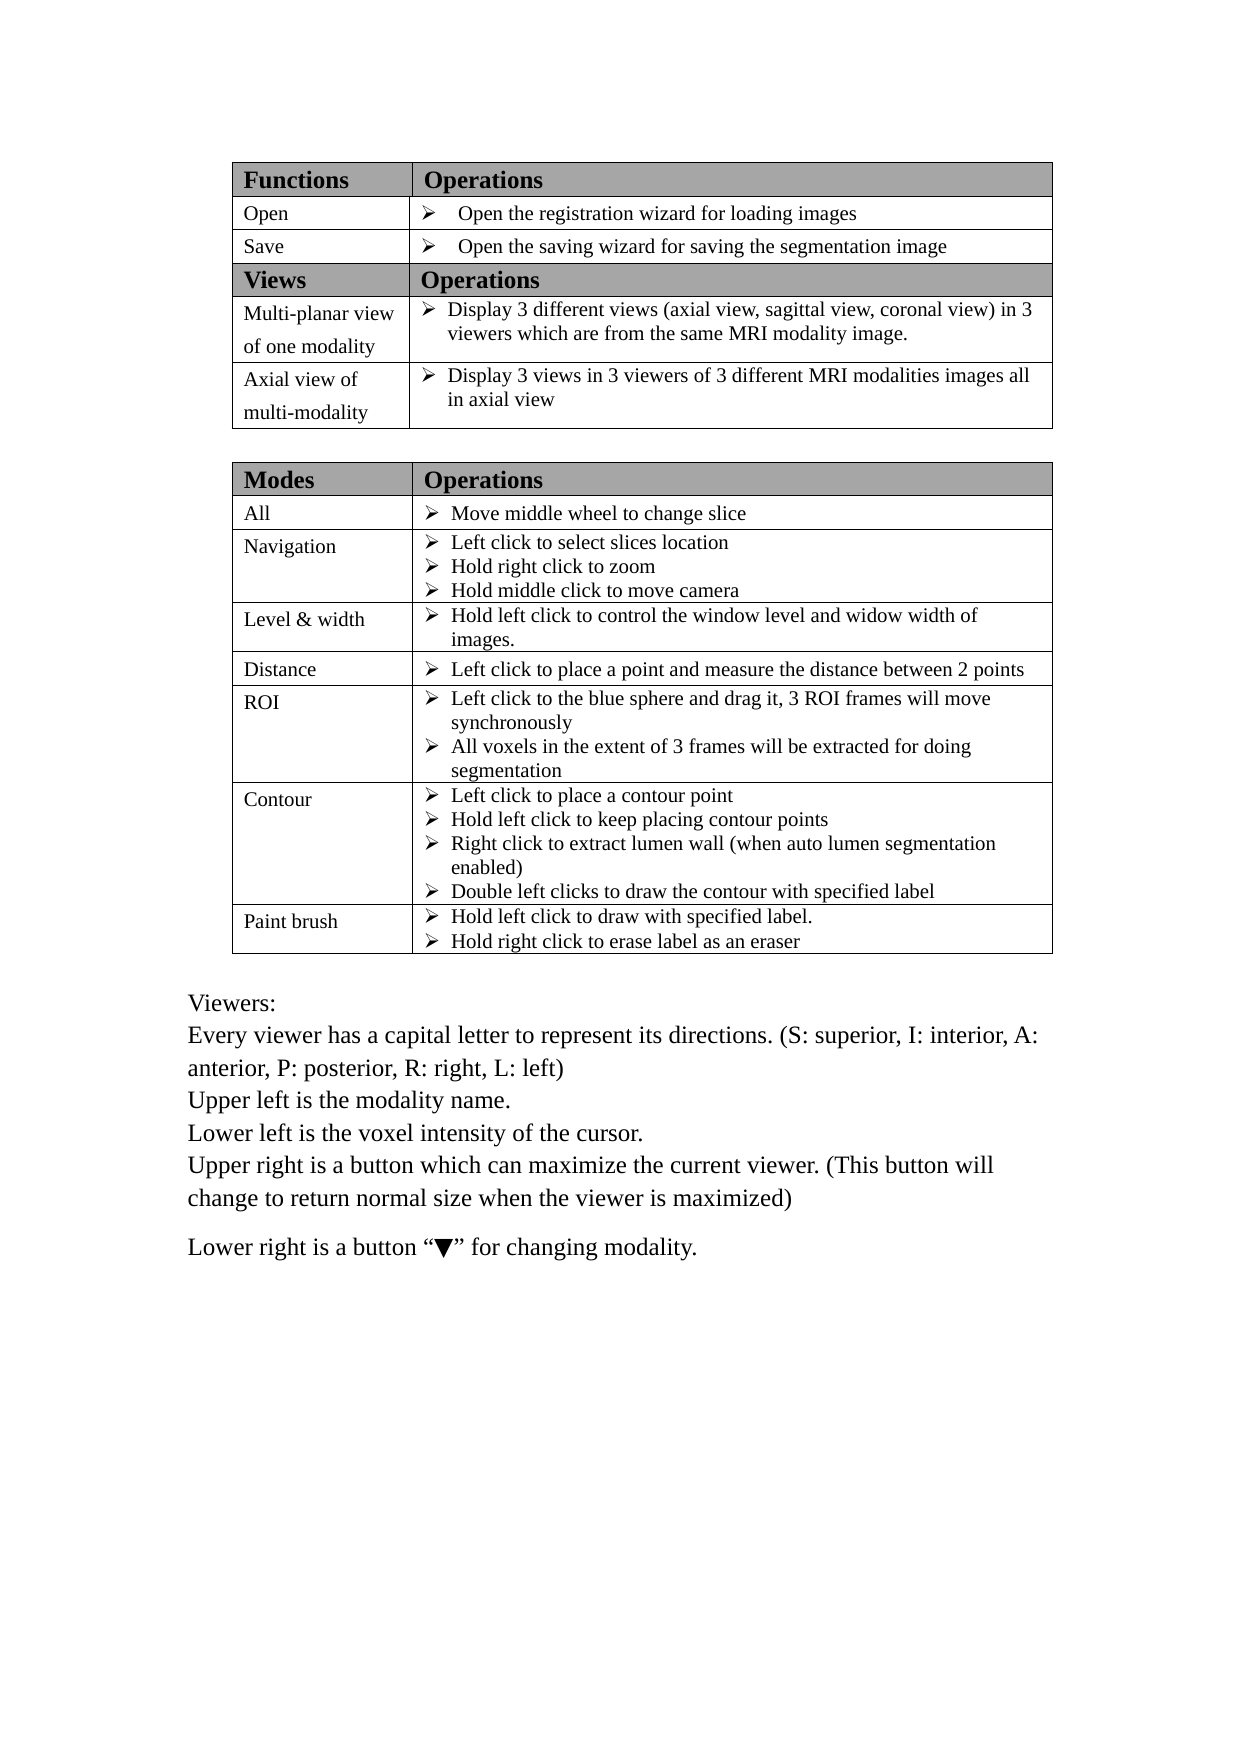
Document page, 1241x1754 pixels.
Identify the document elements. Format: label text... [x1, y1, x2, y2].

table_cell Operations [410, 264, 1052, 296]
text Every viewer has a capital letter to represent its directions. (S: superior, I: interior, A: anterior, P: posterior, R: right, L: left) [187, 1019, 1053, 1084]
text Lower right is a button “▼” for changing modality. [187, 1214, 1053, 1279]
table_cell Hold left click to control the window level and widow width of images. [413, 603, 1052, 651]
table_cell Navigation [233, 530, 412, 602]
table_cell Display 3 different views (axial view, sagittal view, coronal view) in 3 viewers which are from the same MRI modality image. [410, 297, 1052, 362]
table_header Functions [233, 163, 412, 196]
table_cell All [233, 496, 412, 529]
table_cell Distance [233, 652, 412, 685]
table_cell Move middle wheel to change slice [413, 496, 1052, 529]
table_cell Left click to place a contour point Hold left click to keep placing contour points Right click to extract lumen wall (when auto lumen segmentation enabled) Double left clicks to draw the contour with specified label [413, 783, 1052, 903]
table_cell Paint brush [233, 905, 412, 953]
table_cell Axial view of multi-modality [233, 363, 409, 428]
table_cell Display 3 views in 3 viewers of 3 different MRI modalities images all in axial view [410, 363, 1052, 428]
table_header Operations [413, 463, 1052, 495]
table_cell Open [233, 197, 409, 229]
table_cell ROI [233, 686, 412, 782]
text Lower left is the voxel intensity of the cursor. [187, 1116, 1053, 1149]
table_cell Views [233, 264, 409, 296]
table_cell Save [233, 230, 409, 263]
table_cell Left click to the blue sphere and drag it, 3 ROI frames will move synchronously All voxels in the extent of 3 frames will be extracted for doing segmentation [413, 686, 1052, 782]
table_header Modes [233, 463, 412, 495]
table_cell Left click to select slices location Hold right click to zoom Hold middle click to move camera [413, 530, 1052, 602]
table_cell Multi-planar view of one modality [233, 297, 409, 362]
text Viewers: [187, 986, 1053, 1019]
table_cell Level & width [233, 603, 412, 651]
table_cell Open the saving wizard for saving the segmentation image [410, 230, 1052, 263]
text Upper left is the modality name. [187, 1084, 1053, 1116]
table_cell Open the registration wizard for loading images [410, 197, 1052, 229]
table_cell Hold left click to draw with specified label. Hold right click to erase label as an eraser [413, 905, 1052, 953]
table_header Operations [413, 163, 1052, 196]
table_cell Left click to place a point and measure the distance between 2 points [413, 652, 1052, 685]
text Upper right is a button which can maximize the current viewer. (This button will change to return normal size when the viewer is maximized) [187, 1149, 1053, 1214]
table_cell Contour [233, 783, 412, 903]
